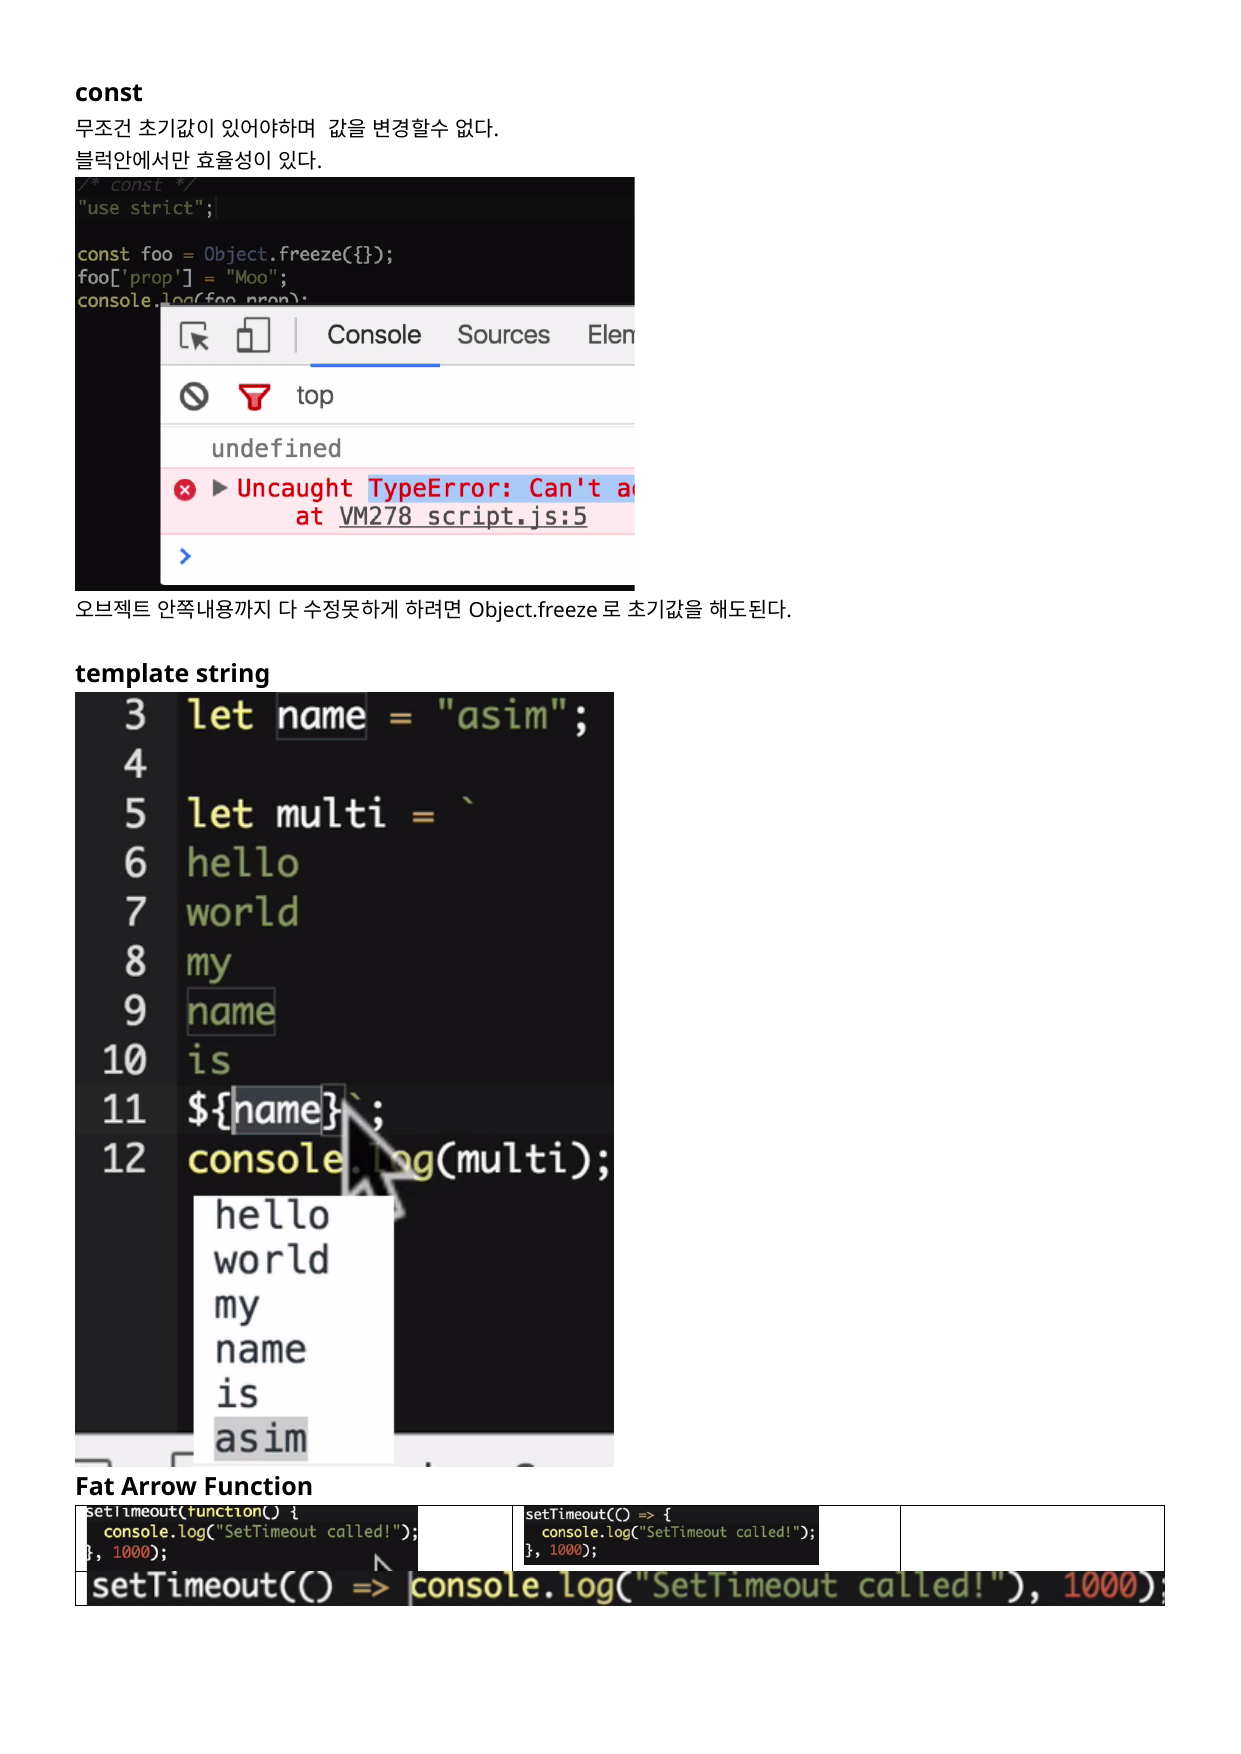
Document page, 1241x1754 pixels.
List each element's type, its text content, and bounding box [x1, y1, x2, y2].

table_header [901, 1506, 1164, 1571]
picture [75, 692, 614, 1467]
text Fat Arrow Function [75, 1468, 1165, 1503]
table_header [513, 1506, 900, 1571]
table_header [76, 1506, 86, 1571]
text 오브젝트 안쪽내용까지 다 수정못하게 하려면 Object.freeze로 초기값을 해도된다. [75, 593, 1165, 623]
text 무조건 초기값이 있어야하며 값을 변경할수 없다. [75, 112, 1165, 142]
picture [86, 1506, 1165, 1606]
text const [75, 75, 1165, 109]
text template string [75, 656, 1165, 690]
picture [524, 1506, 819, 1565]
text 블럭안에서만 효율성이 있다. [75, 144, 1165, 175]
table_cell [76, 1572, 86, 1605]
picture [75, 177, 635, 591]
table_header [418, 1506, 512, 1571]
